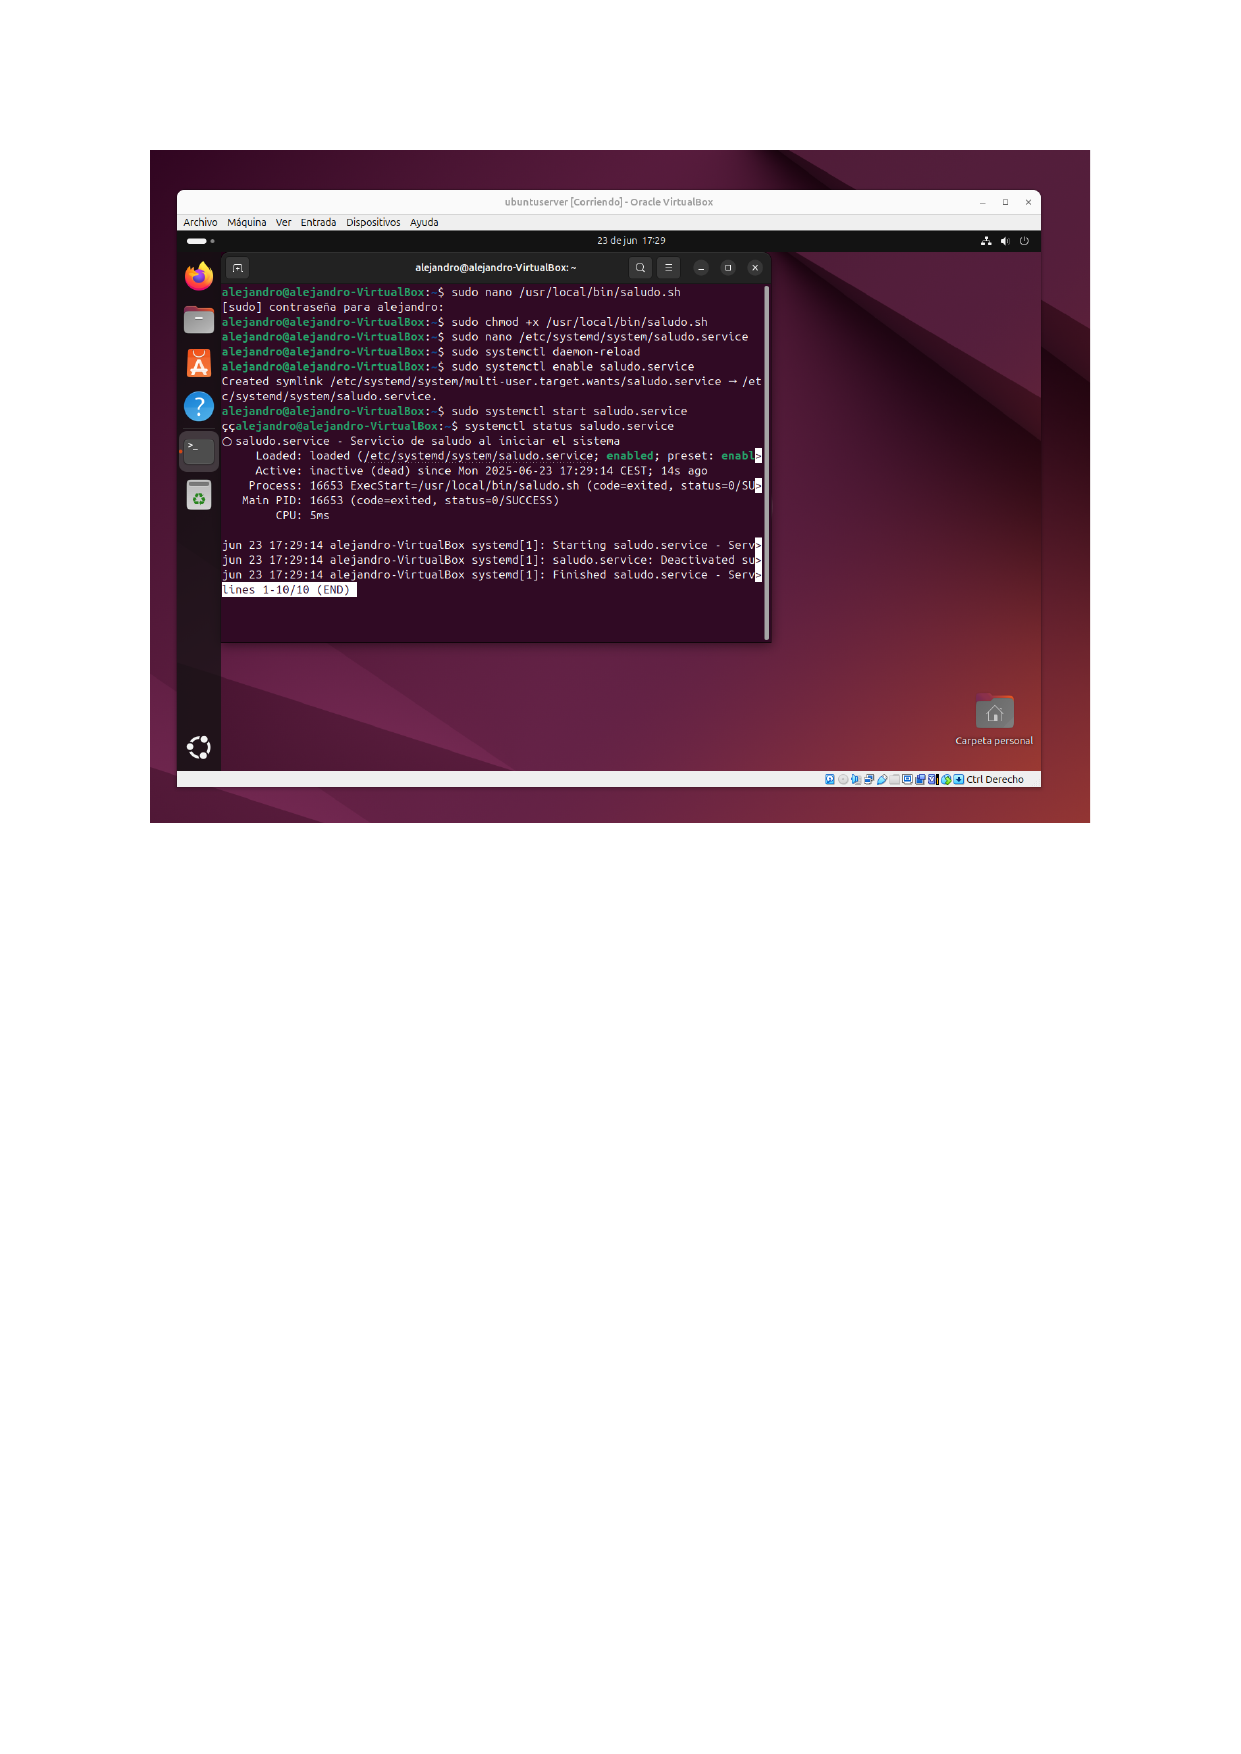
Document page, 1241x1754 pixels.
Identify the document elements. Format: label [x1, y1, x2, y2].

picture [150, 150, 1091, 823]
